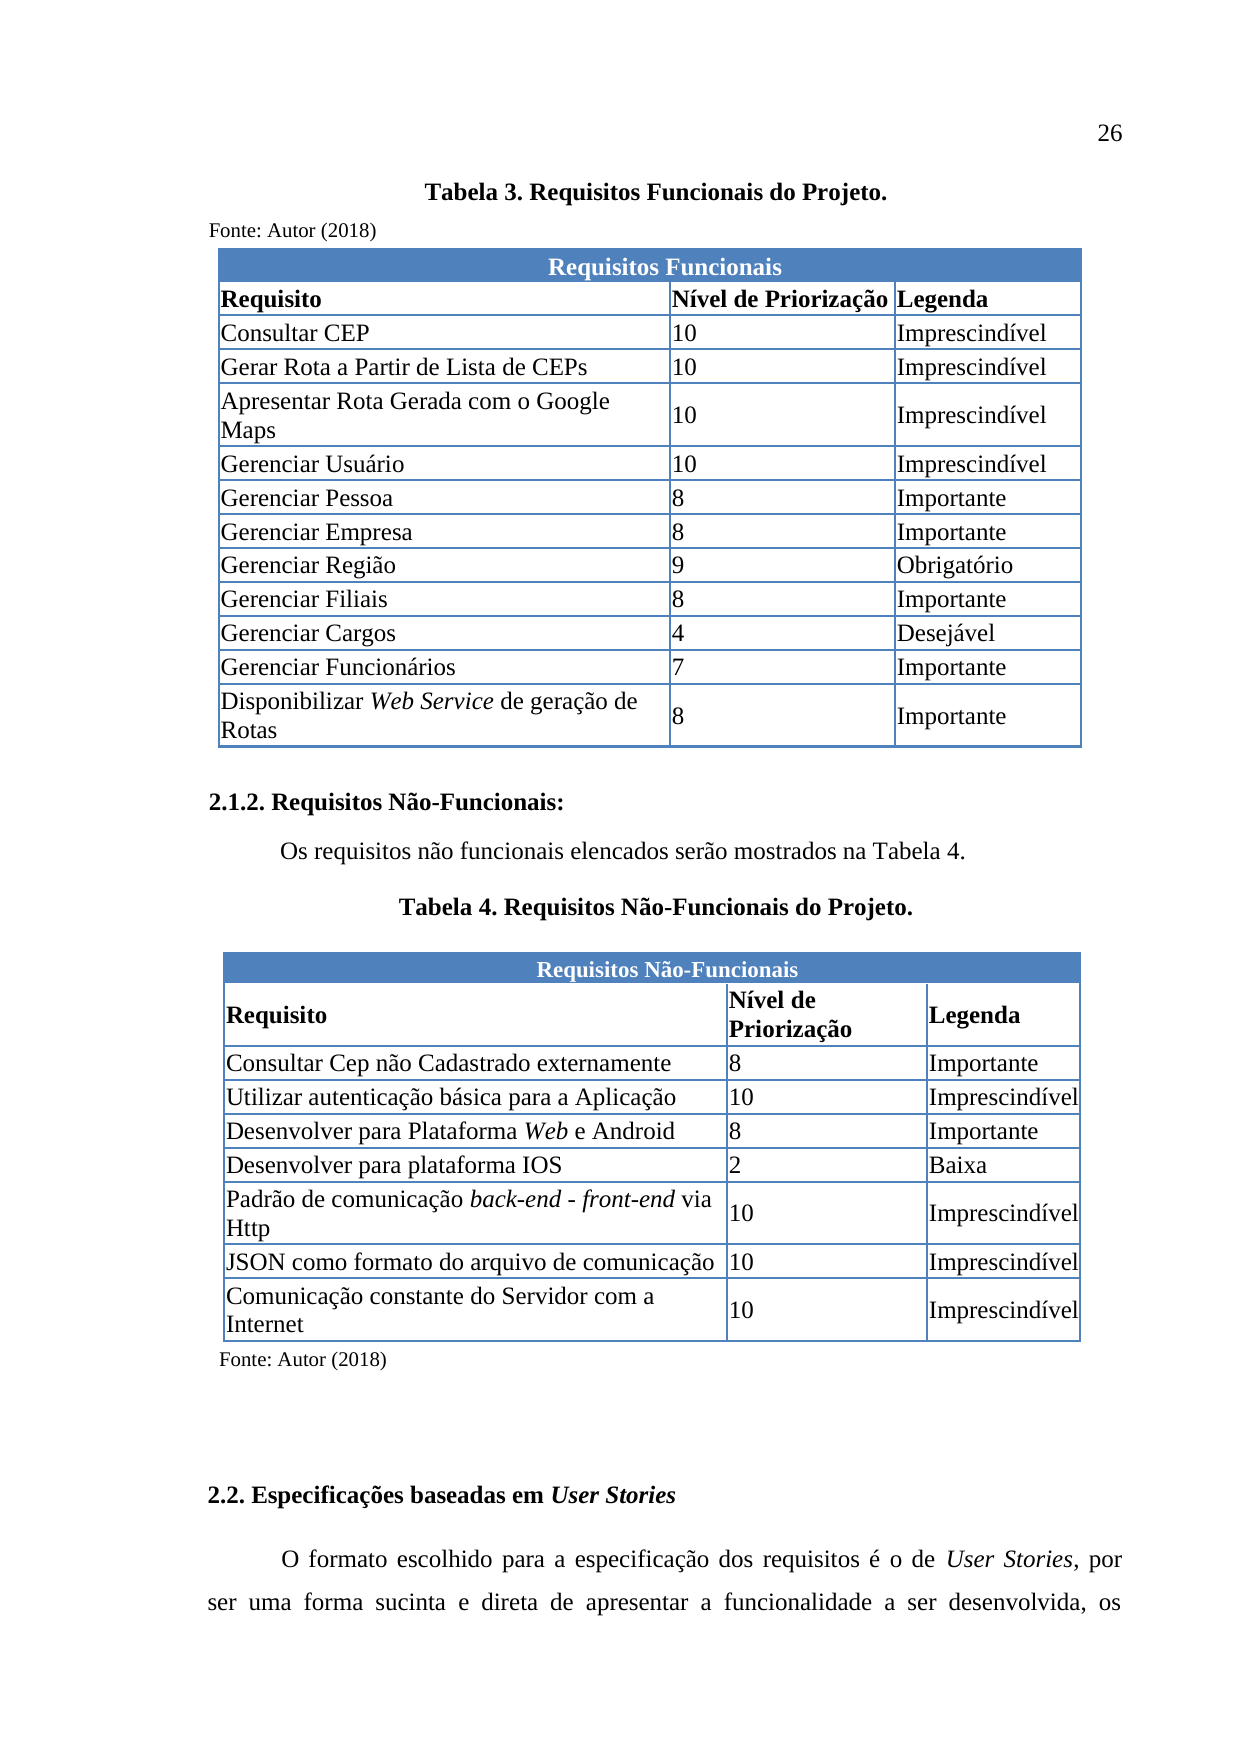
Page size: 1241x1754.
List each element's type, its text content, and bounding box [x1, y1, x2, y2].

table_cell Imprescindível [896, 350, 1080, 382]
table_cell Nível de Priorização [671, 283, 894, 314]
table_cell Obrigatório [896, 549, 1080, 581]
table_cell 10 [671, 384, 894, 445]
table_cell 4 [671, 617, 894, 649]
table_cell 8 [671, 481, 894, 513]
table_cell JSON como formato do arquivo de comunicação [225, 1245, 726, 1277]
table_cell Imprescindível [896, 447, 1080, 479]
table_cell 10 [671, 447, 894, 479]
table_header Requisitos Não-Funcionais [225, 954, 1079, 983]
table_cell 8 [671, 685, 894, 745]
table_cell Gerenciar Empresa [220, 515, 669, 547]
table_cell Importante [896, 651, 1080, 683]
table_cell Imprescindível [896, 384, 1080, 445]
table_cell Gerar Rota a Partir de Lista de CEPs [220, 350, 669, 382]
text Tabela 3. Requisitos Funcionais do Projeto. [190, 177, 1122, 206]
table_cell Importante [896, 685, 1080, 745]
table_cell Comunicação constante do Servidor com a Internet [225, 1279, 726, 1340]
table_cell Consultar CEP [220, 316, 669, 348]
table_cell 2 [728, 1149, 926, 1181]
table_cell 10 [728, 1279, 926, 1340]
table_cell 7 [671, 651, 894, 683]
table_cell Importante [896, 583, 1080, 615]
table_cell 10 [728, 1245, 926, 1277]
table_cell 8 [671, 583, 894, 615]
table_cell Requisito [220, 283, 669, 314]
table_cell Gerenciar Região [220, 549, 669, 581]
table_cell Importante [928, 1047, 1079, 1079]
table_cell 8 [728, 1115, 926, 1147]
subtitle Especificações baseadas em User Stories [177, 1480, 1122, 1509]
table_cell Baixa [928, 1149, 1079, 1181]
table_cell Gerenciar Filiais [220, 583, 669, 615]
text Tabela 4. Requisitos Não-Funcionais do Projeto. [190, 892, 1122, 921]
table_cell Disponibilizar Web Service de geração de Rotas [220, 685, 669, 745]
table_cell Utilizar autenticação básica para a Aplicação [225, 1081, 726, 1113]
table_cell 10 [728, 1183, 926, 1243]
table_cell Importante [896, 515, 1080, 547]
text Fonte: Autor (2018) [177, 218, 1122, 242]
table_cell Apresentar Rota Gerada com o Google Maps [220, 384, 669, 445]
subtitle Requisitos Não-Funcionais: [208, 308, 1122, 816]
table_cell Importante [896, 481, 1080, 513]
table_cell Importante [928, 1115, 1079, 1147]
table_cell Desejável [896, 617, 1080, 649]
table_cell Desenvolver para plataforma IOS [225, 1149, 726, 1181]
table_cell 9 [671, 549, 894, 581]
table_cell Gerenciar Pessoa [220, 481, 669, 513]
table_cell Imprescindível [928, 1279, 1079, 1340]
table_cell Gerenciar Cargos [220, 617, 669, 649]
table_cell Imprescindível [896, 316, 1080, 348]
table_cell 10 [728, 1081, 926, 1113]
table_cell 10 [671, 316, 894, 348]
table_cell 8 [671, 515, 894, 547]
table_cell Gerenciar Usuário [220, 447, 669, 479]
text Fonte: Autor (2018) [177, 933, 1122, 1371]
table_cell Imprescindível [928, 1183, 1079, 1243]
table_cell Nível de Priorização [728, 985, 926, 1045]
table_cell Legenda [896, 283, 1080, 314]
table_cell 10 [671, 350, 894, 382]
table_header Requisitos Funcionais [220, 250, 1080, 282]
table_cell 8 [728, 1047, 926, 1079]
table_cell Padrão de comunicação back-end - front-end via Http [225, 1183, 726, 1243]
table_cell Imprescindível [928, 1245, 1079, 1277]
table_cell Consultar Cep não Cadastrado externamente [225, 1047, 726, 1079]
table_cell Legenda [928, 985, 1079, 1045]
table_cell Desenvolver para Plataforma Web e Android [225, 1115, 726, 1147]
table_cell Imprescindível [928, 1081, 1079, 1113]
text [207, 1544, 1122, 1616]
table_cell Gerenciar Funcionários [220, 651, 669, 683]
text Os requisitos não funcionais elencados serão mostrados na Tabela 4. [207, 836, 1122, 865]
table_cell Requisito [225, 985, 726, 1045]
